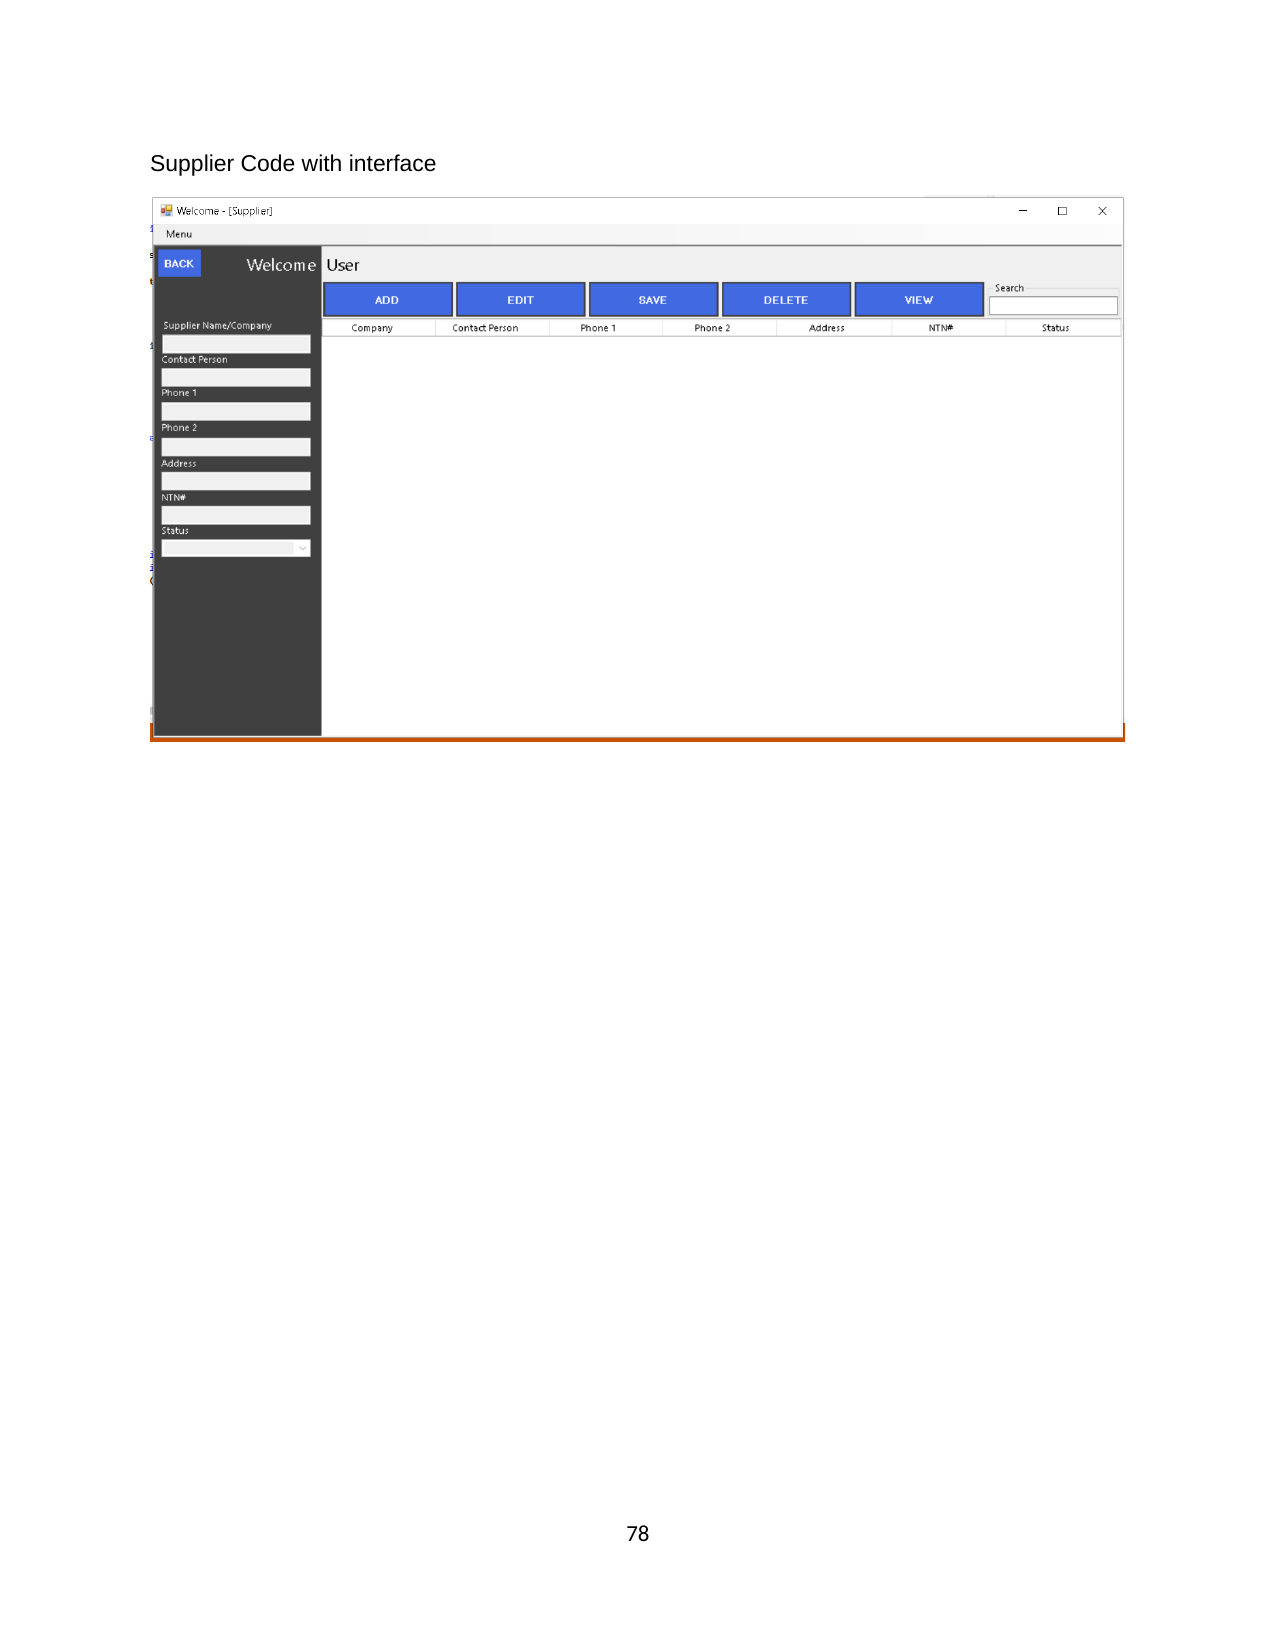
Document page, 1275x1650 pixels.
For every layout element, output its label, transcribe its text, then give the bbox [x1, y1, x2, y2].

picture [150, 195, 1125, 742]
text Supplier Code with interface [150, 150, 1125, 176]
